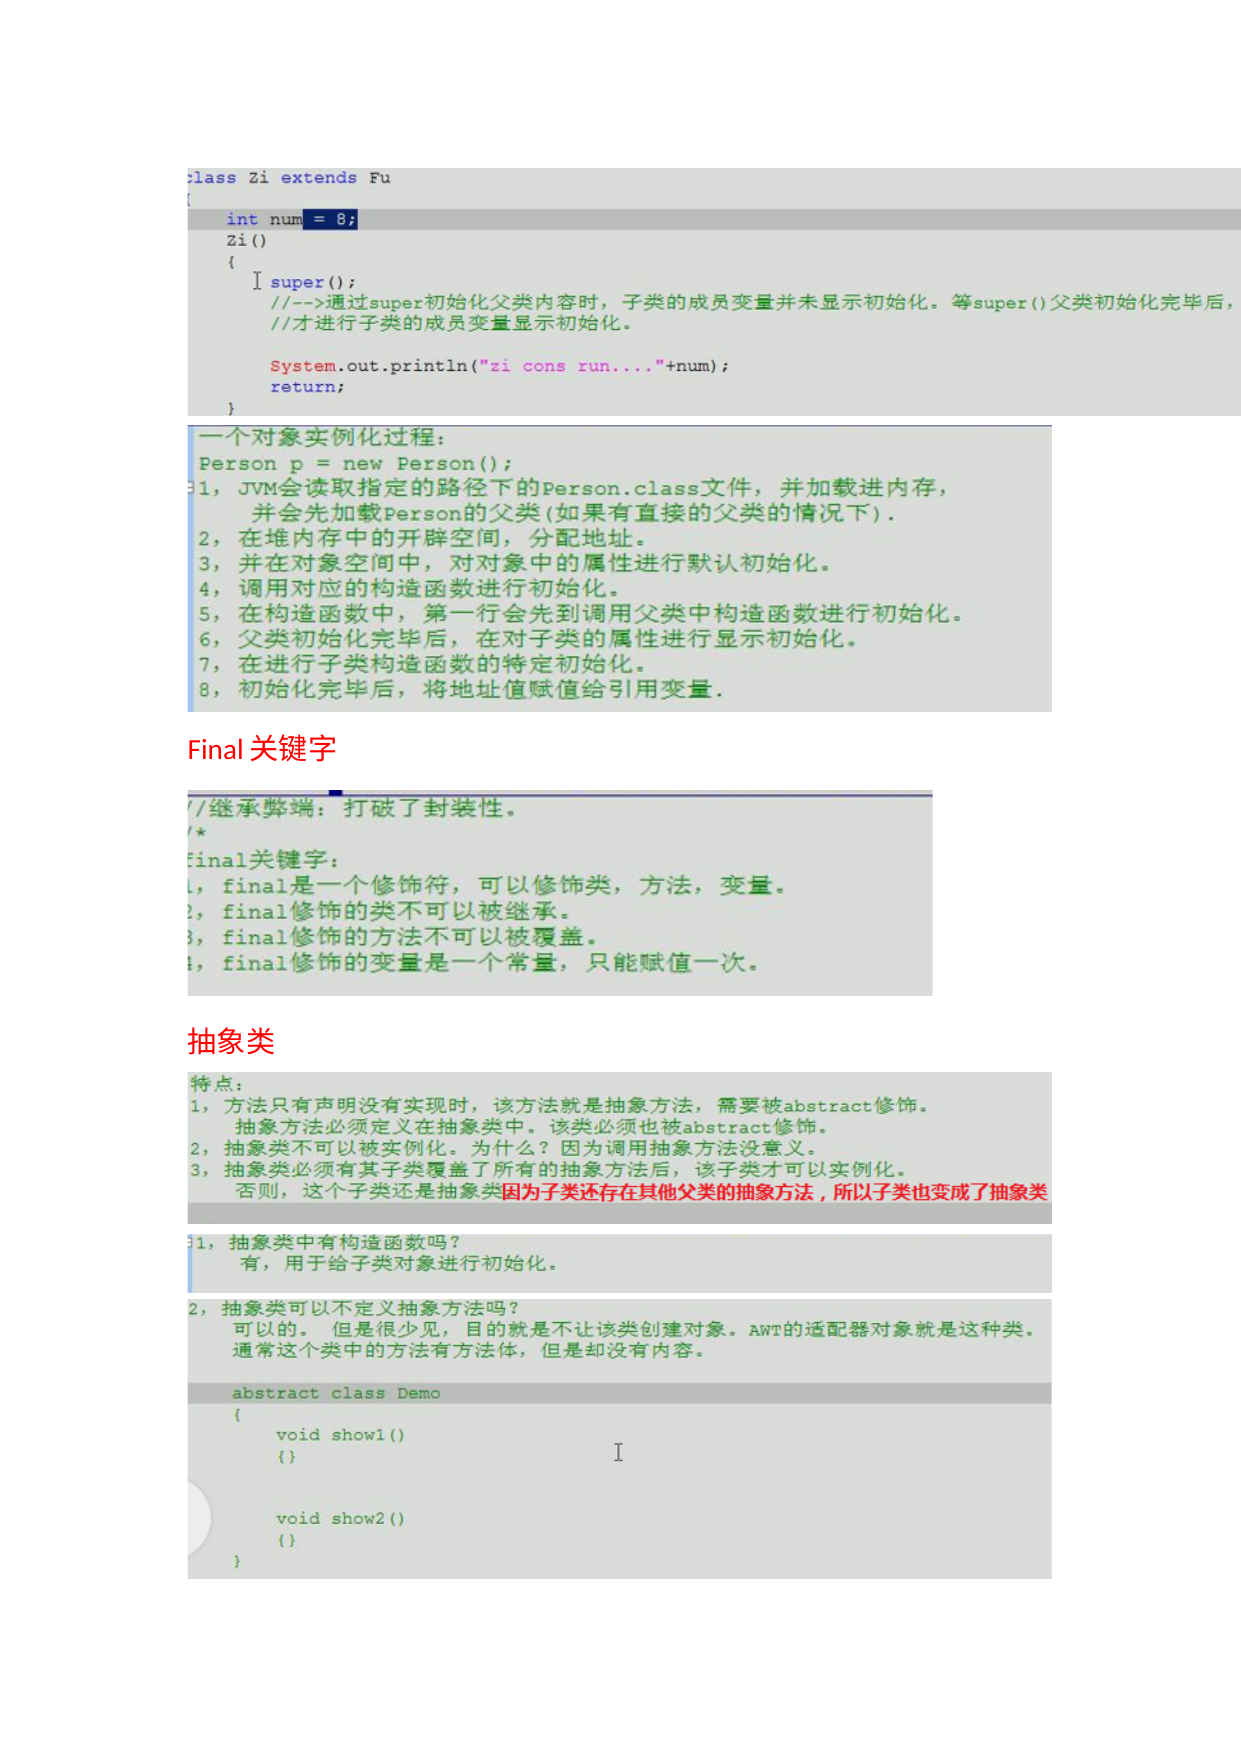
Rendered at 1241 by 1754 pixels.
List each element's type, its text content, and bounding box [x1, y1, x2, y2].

picture [187, 1299, 1052, 1579]
text 抽象类 [187, 1007, 1053, 1072]
picture [187, 1234, 1053, 1293]
picture [187, 790, 933, 996]
picture [187, 425, 1052, 712]
text Final关键字 [187, 714, 1053, 779]
picture [187, 168, 1241, 416]
picture [187, 1072, 1052, 1224]
